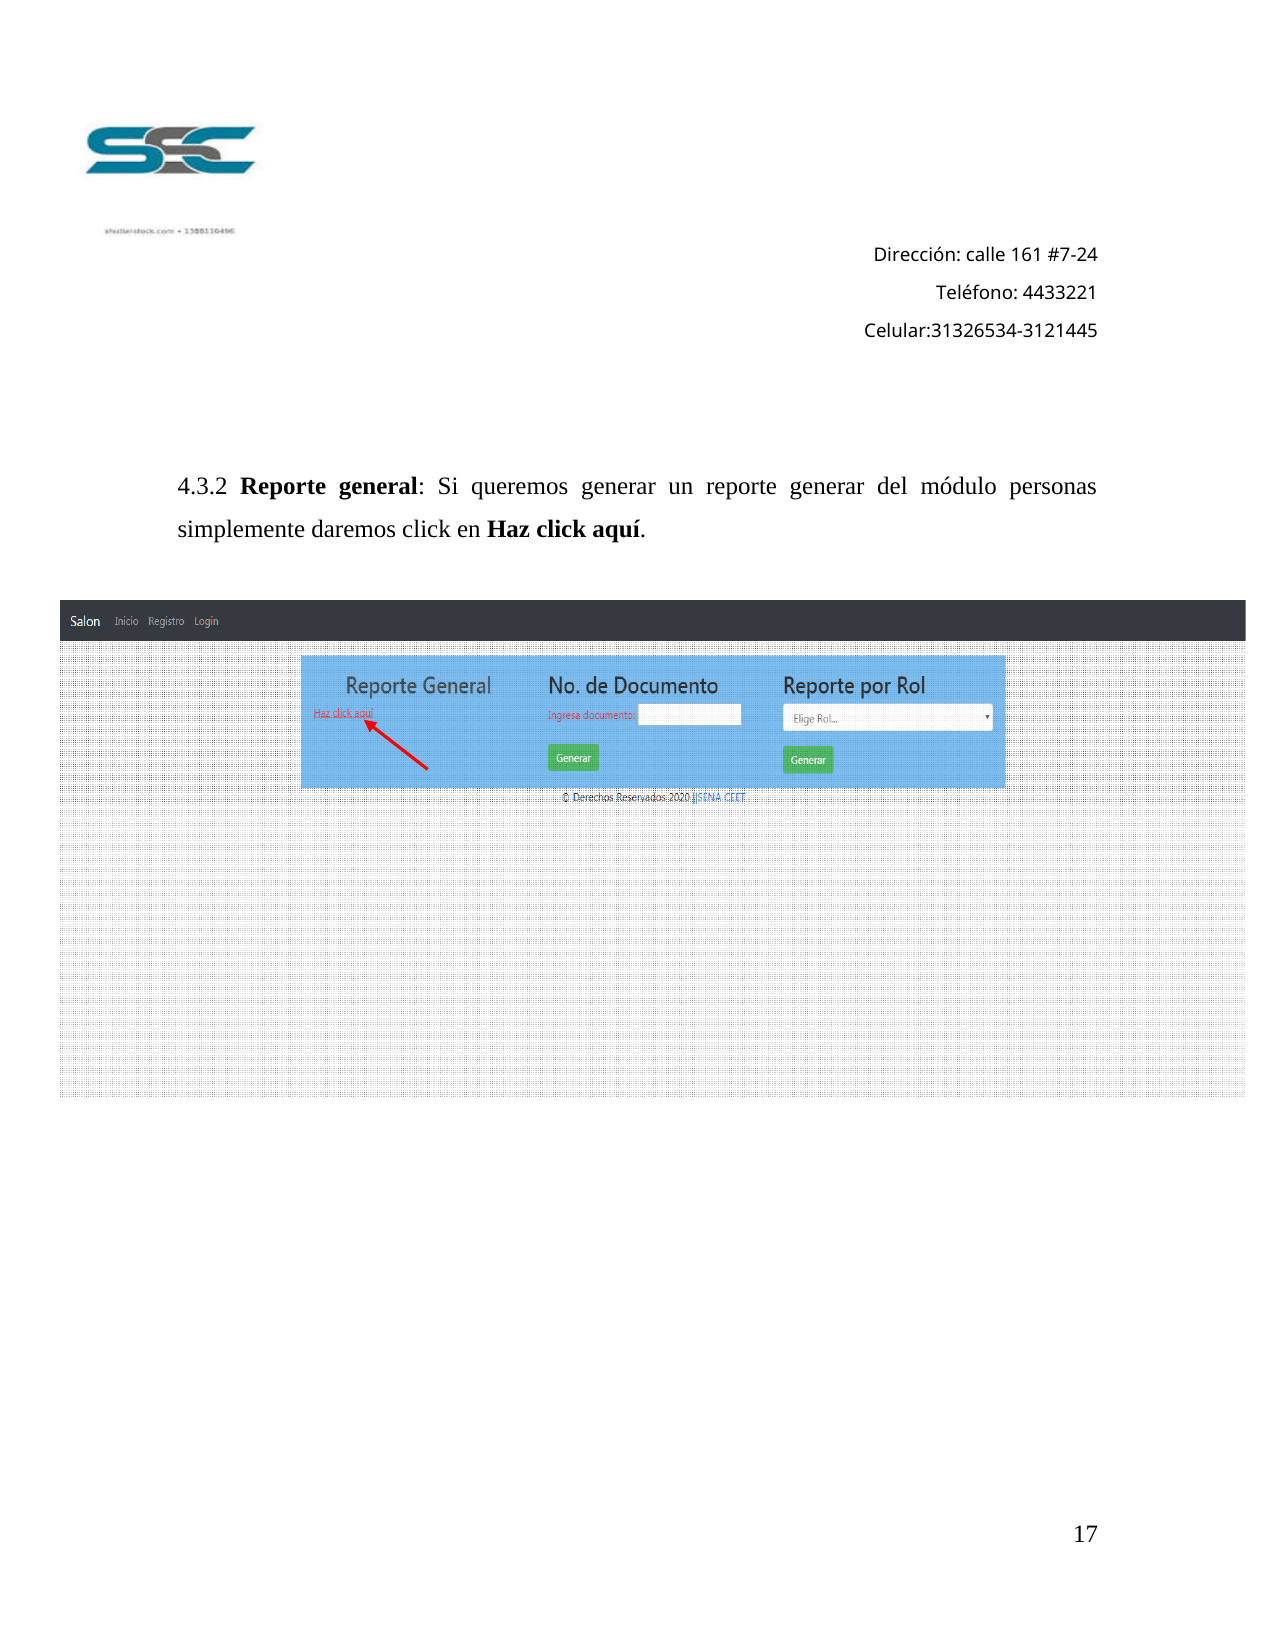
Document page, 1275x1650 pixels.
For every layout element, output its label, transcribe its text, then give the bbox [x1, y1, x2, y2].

picture [39, 75, 302, 237]
text 4.3.2 Reporte general: Si queremos generar un reporte generar del módulo personas simplemente daremos click en Haz click aquí. [177, 471, 1098, 543]
picture [60, 600, 1246, 1097]
